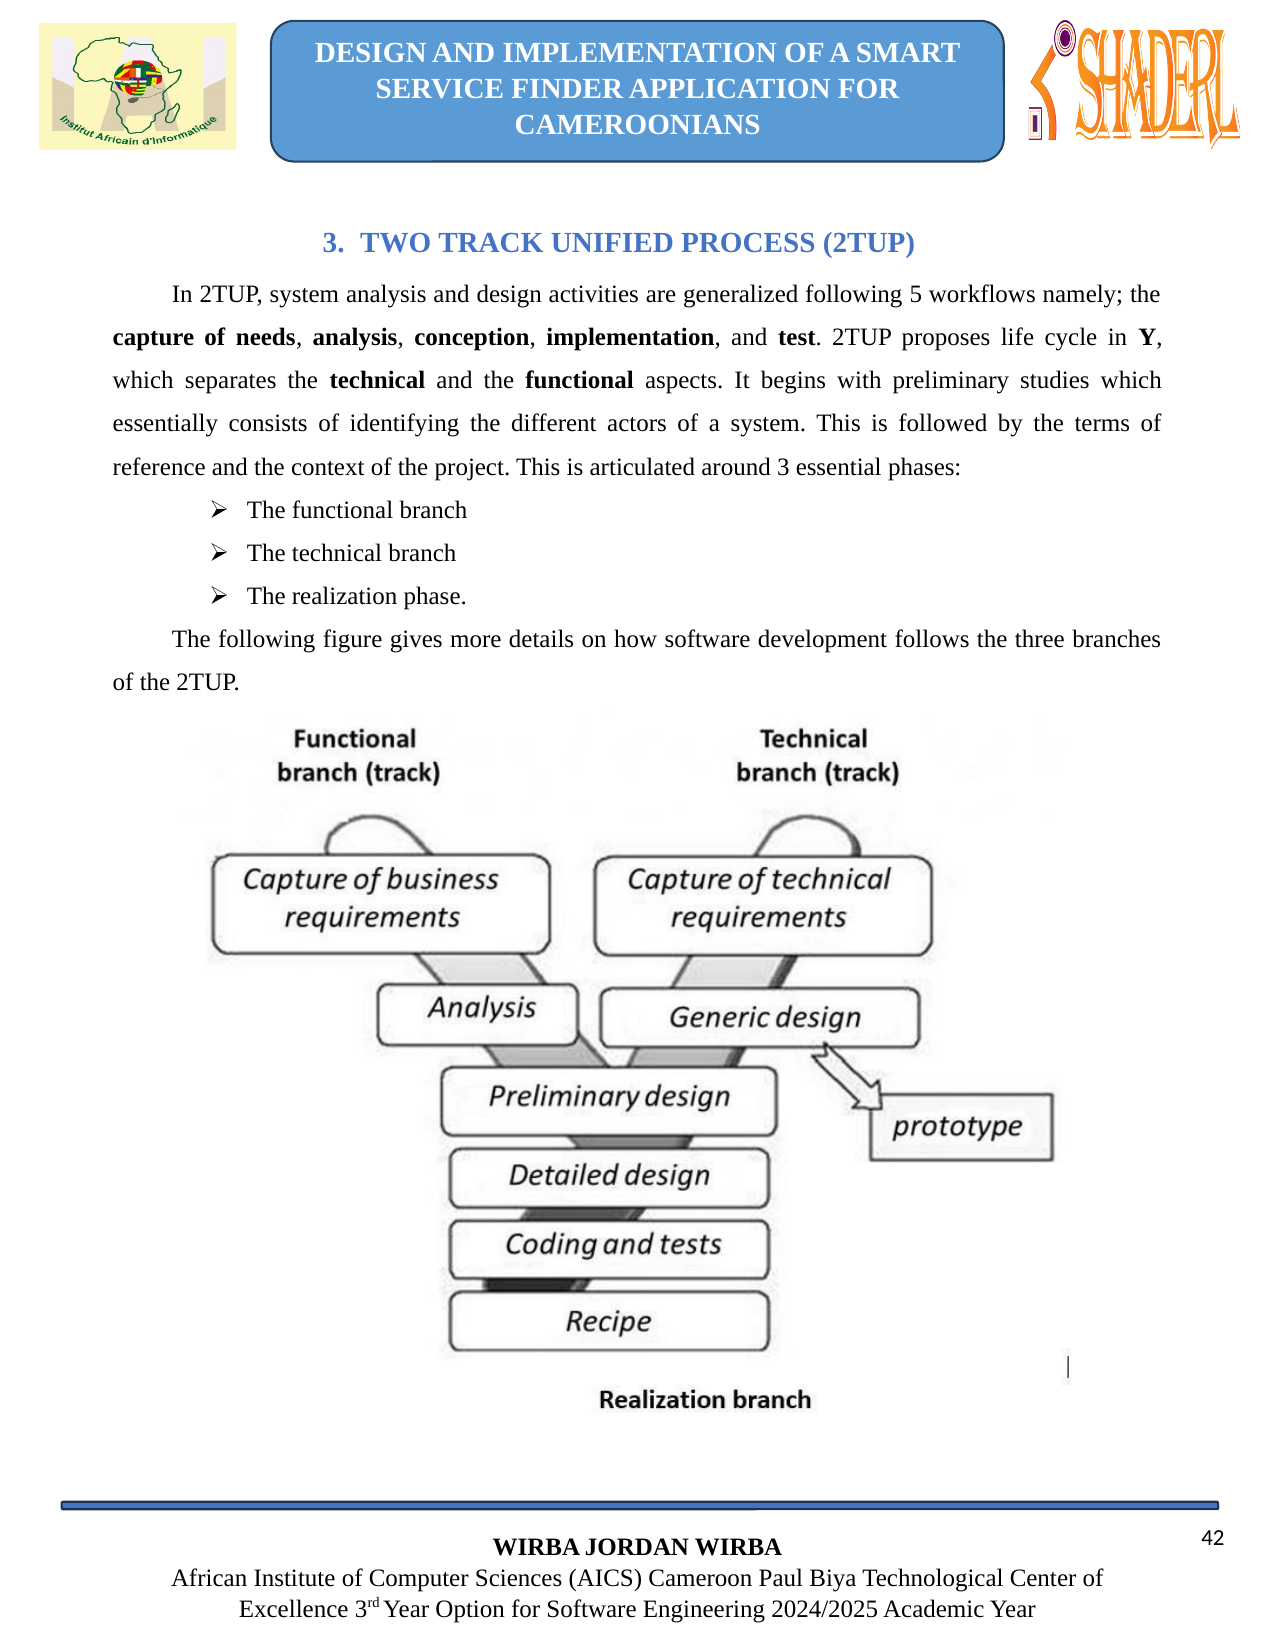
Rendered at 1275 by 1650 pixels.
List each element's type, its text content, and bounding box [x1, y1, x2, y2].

list The following figure gives more details on how software development follows the three branches of the 2TUP. [112, 624, 1162, 696]
subtitle TWO TRACK UNIFIED PROCESS (2TUP) [75, 225, 1162, 258]
picture [1028, 20, 1241, 150]
picture [112, 710, 1164, 1429]
list In 2TUP, system analysis and design activities are generalized following 5 workflows namely; the capture of needs, analysis, conception, implementation, and test. 2TUP proposes life cycle in Y, which separates the technical and the functional aspects. It begins with preliminary studies which essentially consists of identifying the different actors of a system. This is followed by the terms of reference and the context of the project. This is articulated around 3 essential phases: [112, 279, 1162, 480]
list The technical branch [209, 538, 1162, 567]
list The realization phase. [209, 581, 1162, 610]
picture [38, 23, 237, 150]
list The functional branch [209, 495, 1162, 523]
